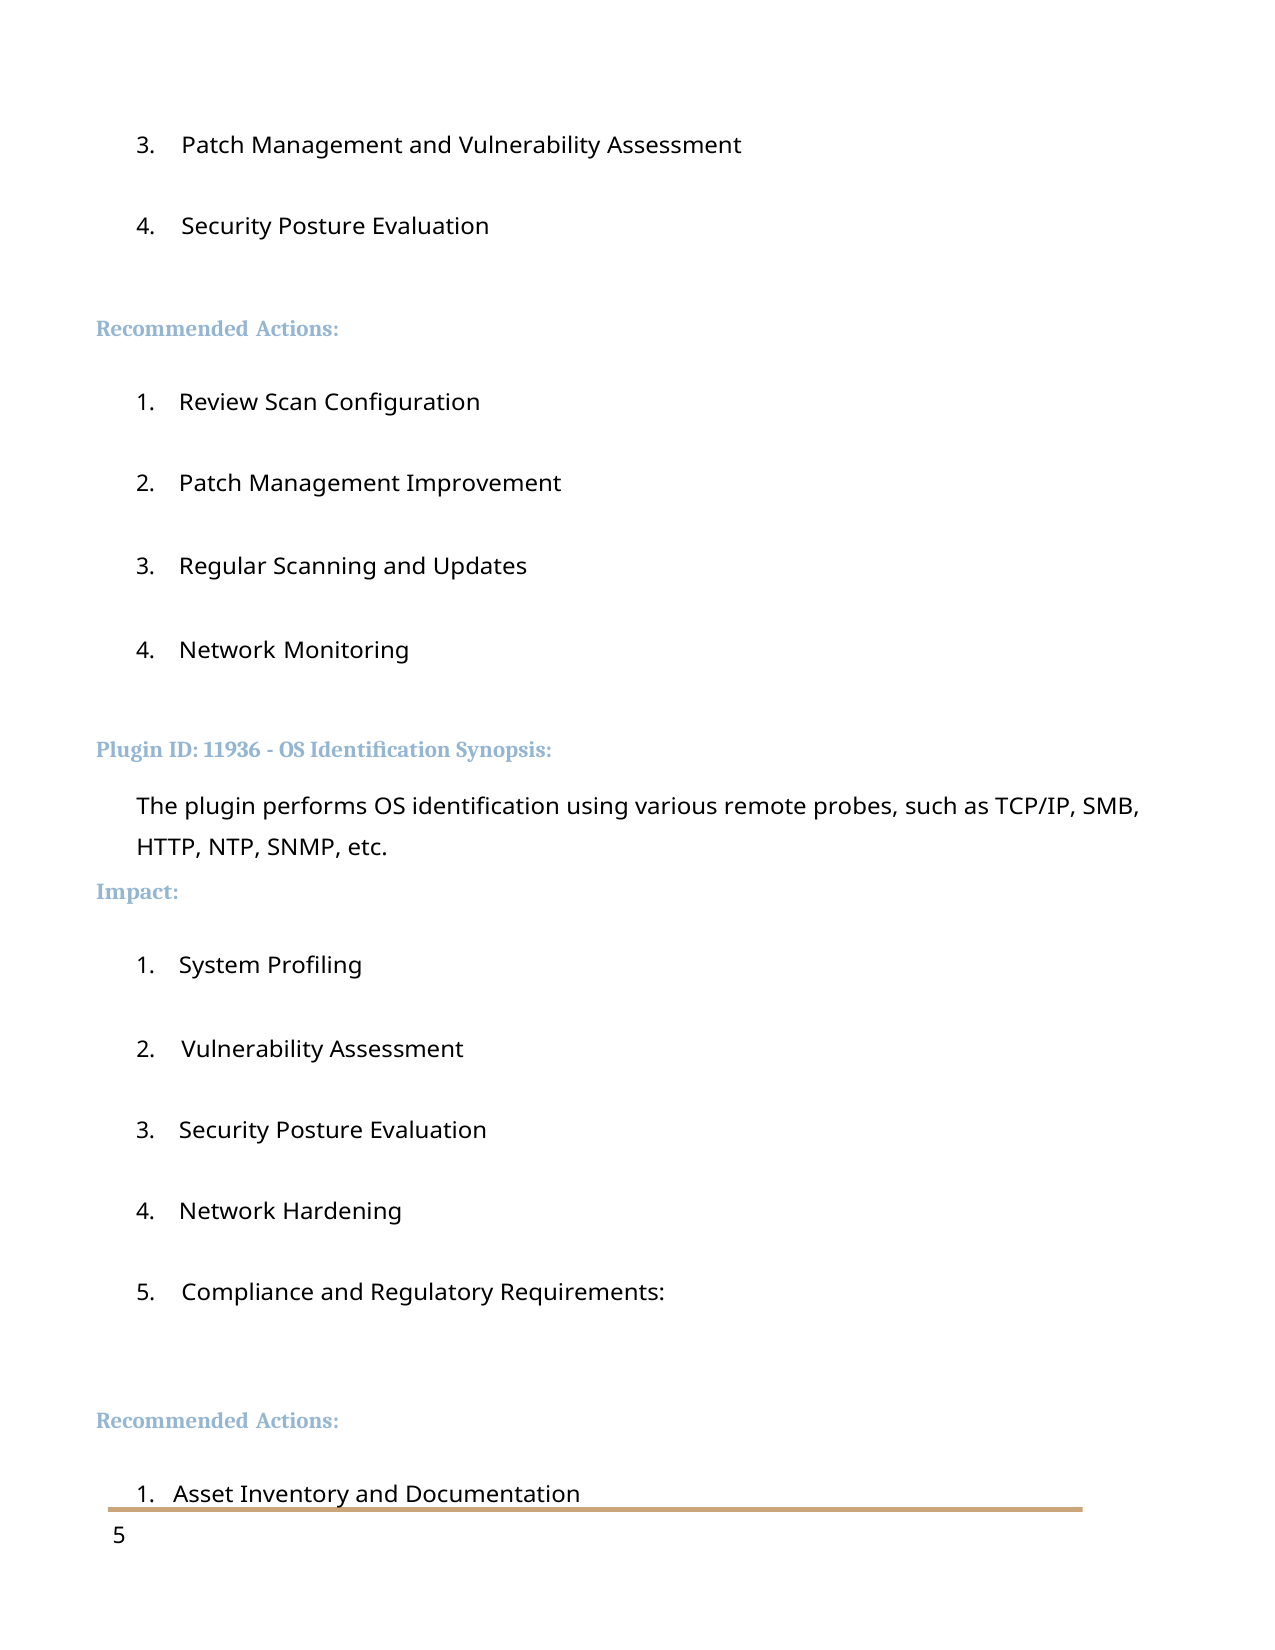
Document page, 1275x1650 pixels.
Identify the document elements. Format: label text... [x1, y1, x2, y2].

list Network Monitoring [136, 633, 1275, 665]
list Vulnerability Assessment [136, 1033, 1275, 1064]
subtitle Recommended Actions: [96, 1408, 1275, 1434]
list Network Hardening [136, 1195, 1275, 1226]
list System Proﬁling [136, 949, 1275, 981]
subtitle Recommended Actions: [96, 316, 1275, 342]
subtitle Impact: [96, 879, 1275, 905]
list Security Posture Evaluation [136, 210, 1275, 241]
list Patch Management Improvement [136, 467, 1275, 498]
subtitle Plugin ID: 11936 - OS Identiﬁcation Synopsis: [96, 737, 1275, 763]
text The plugin performs OS identiﬁcation using various remote probes, such as TCP/IP, SMB, HTTP, NTP, SNMP, etc. [136, 790, 1171, 862]
list Review Scan Conﬁguration [136, 386, 1275, 417]
list Security Posture Evaluation [136, 1114, 1275, 1145]
list Asset Inventory and Documentation [136, 1478, 1275, 1509]
picture [107, 1507, 1083, 1512]
list Regular Scanning and Updates [136, 550, 1275, 582]
list Patch Management and Vulnerability Assessment [136, 129, 1275, 160]
list Compliance and Regulatory Requirements: [136, 1276, 1275, 1307]
